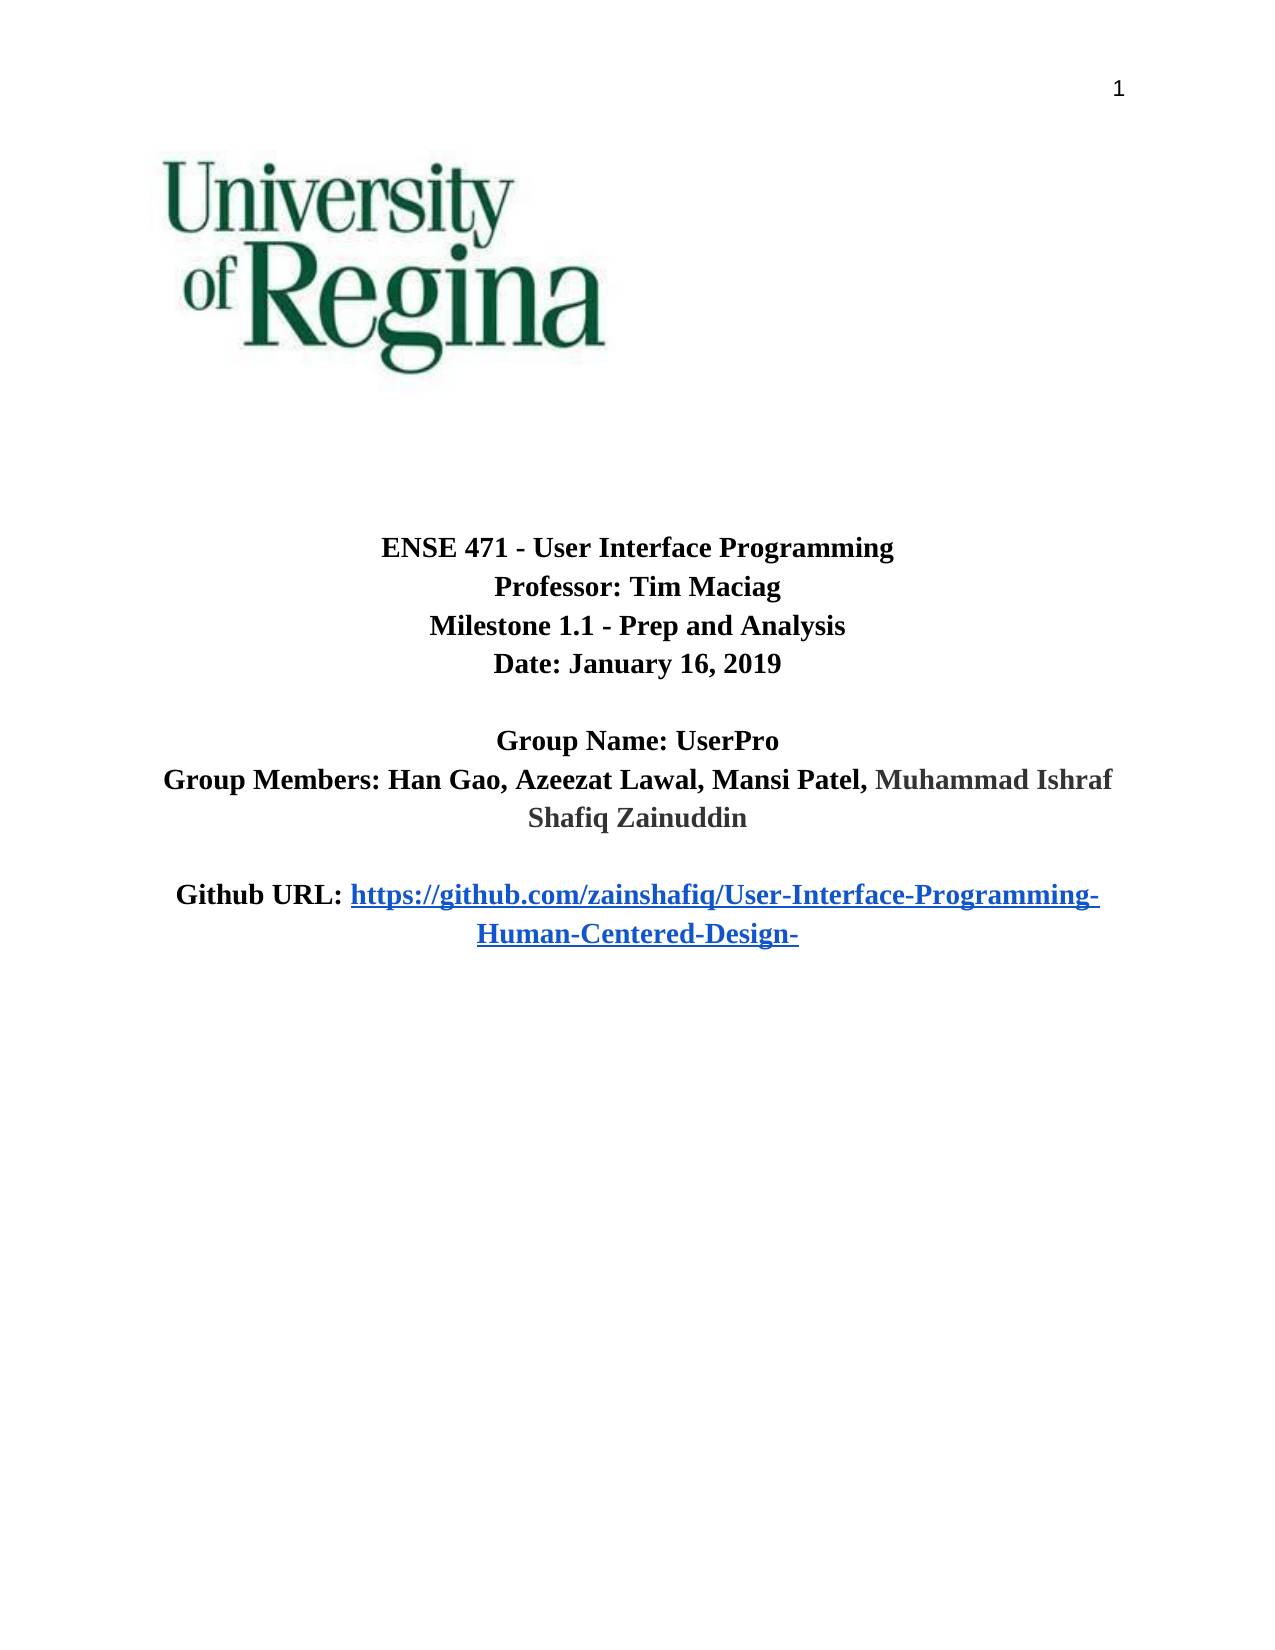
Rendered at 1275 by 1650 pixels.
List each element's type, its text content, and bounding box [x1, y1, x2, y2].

picture [150, 150, 627, 395]
text Date: January 16, 2019 [150, 646, 1125, 680]
text ENSE 471 - User Interface Programming [150, 531, 1125, 564]
text Professor: Tim Maciag [150, 569, 1125, 603]
text Group Members: Han Gao, Azeezat Lawal, Mansi Patel, Muhammad Ishraf Shafiq Zainuddin [150, 762, 1125, 834]
text Milestone 1.1 - Prep and Analysis [150, 608, 1125, 641]
text Github URL: https://github.com/zainshafiq/User-Interface-Programming-Human-Centered-Design- [150, 877, 1125, 949]
text Group Name: UserPro [150, 723, 1125, 757]
